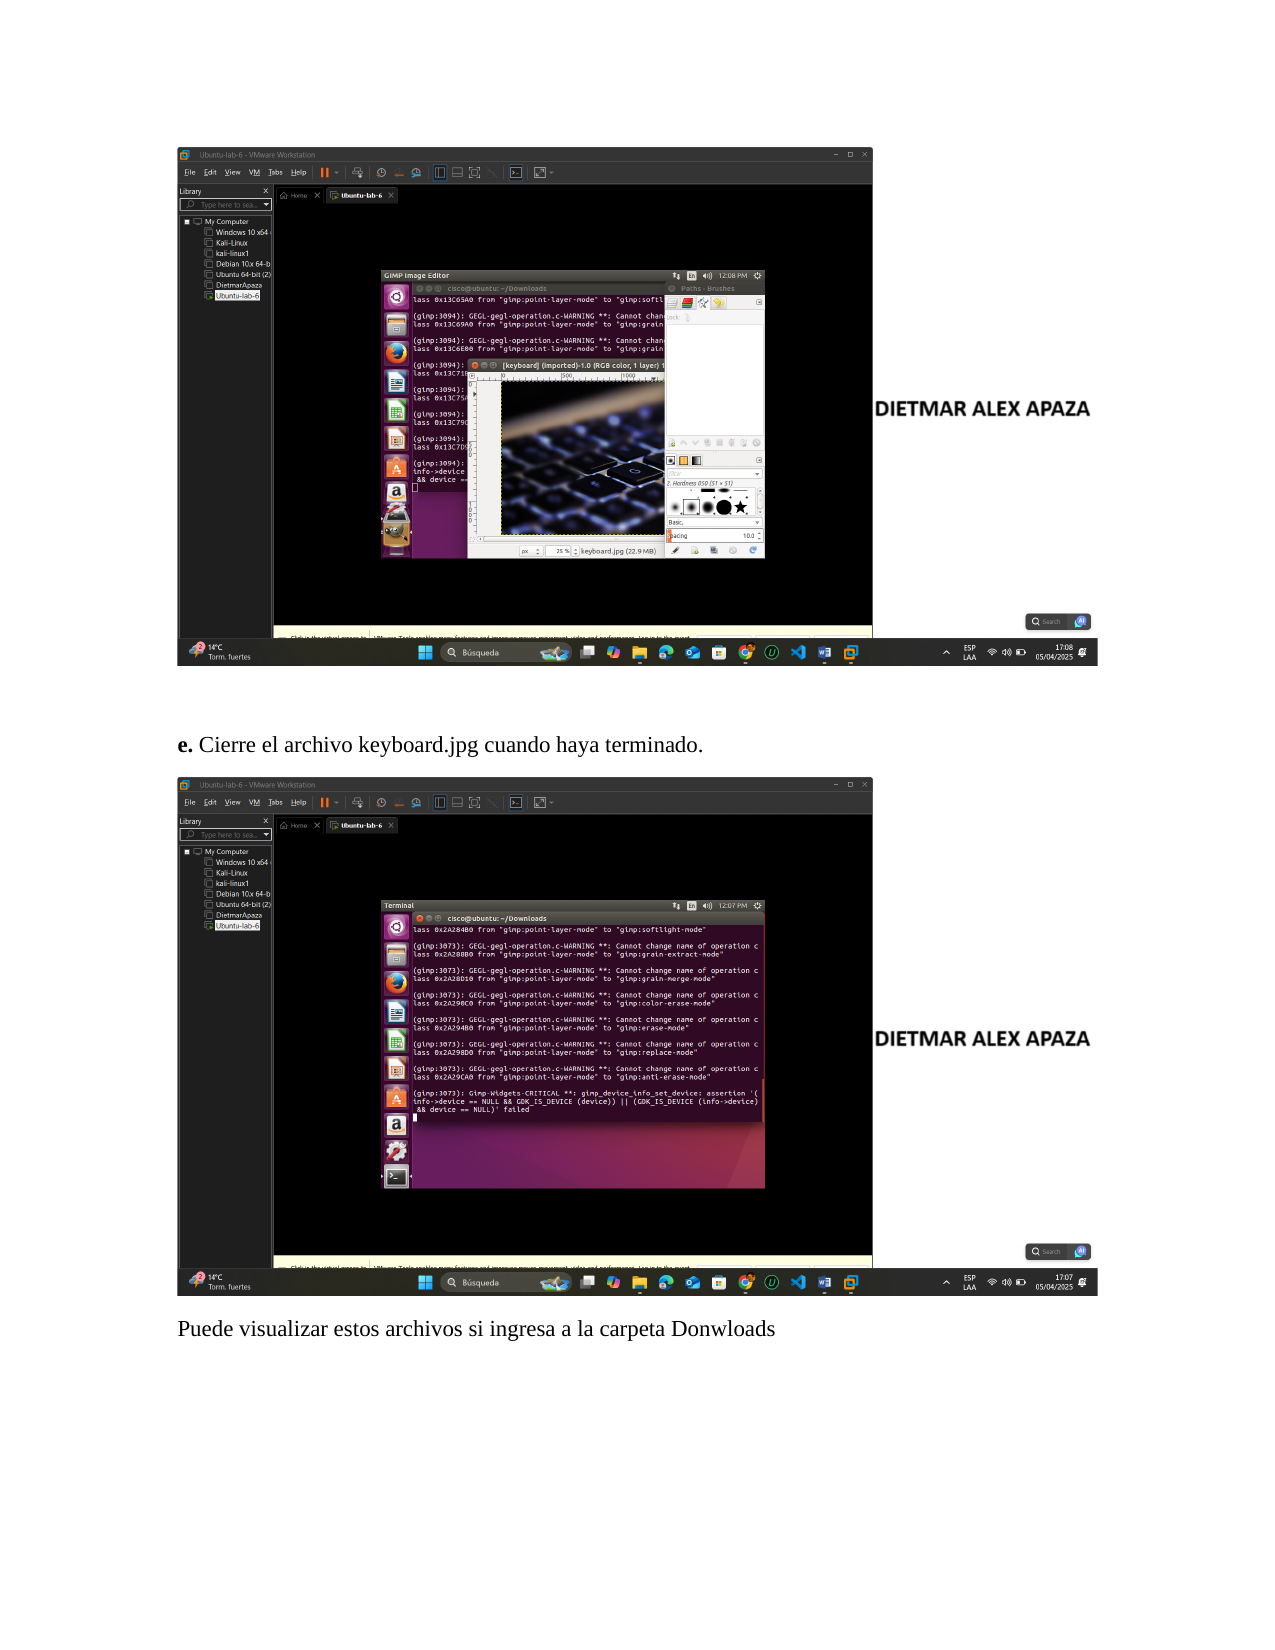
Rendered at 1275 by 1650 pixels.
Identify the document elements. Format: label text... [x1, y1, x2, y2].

text Puede visualizar estos archivos si ingresa a la carpeta Donwloads [177, 1316, 1098, 1342]
text e. Cierre el archivo keyboard.jpg cuando haya terminado. [177, 732, 1098, 758]
picture [177, 147, 1098, 666]
picture [177, 777, 1098, 1296]
